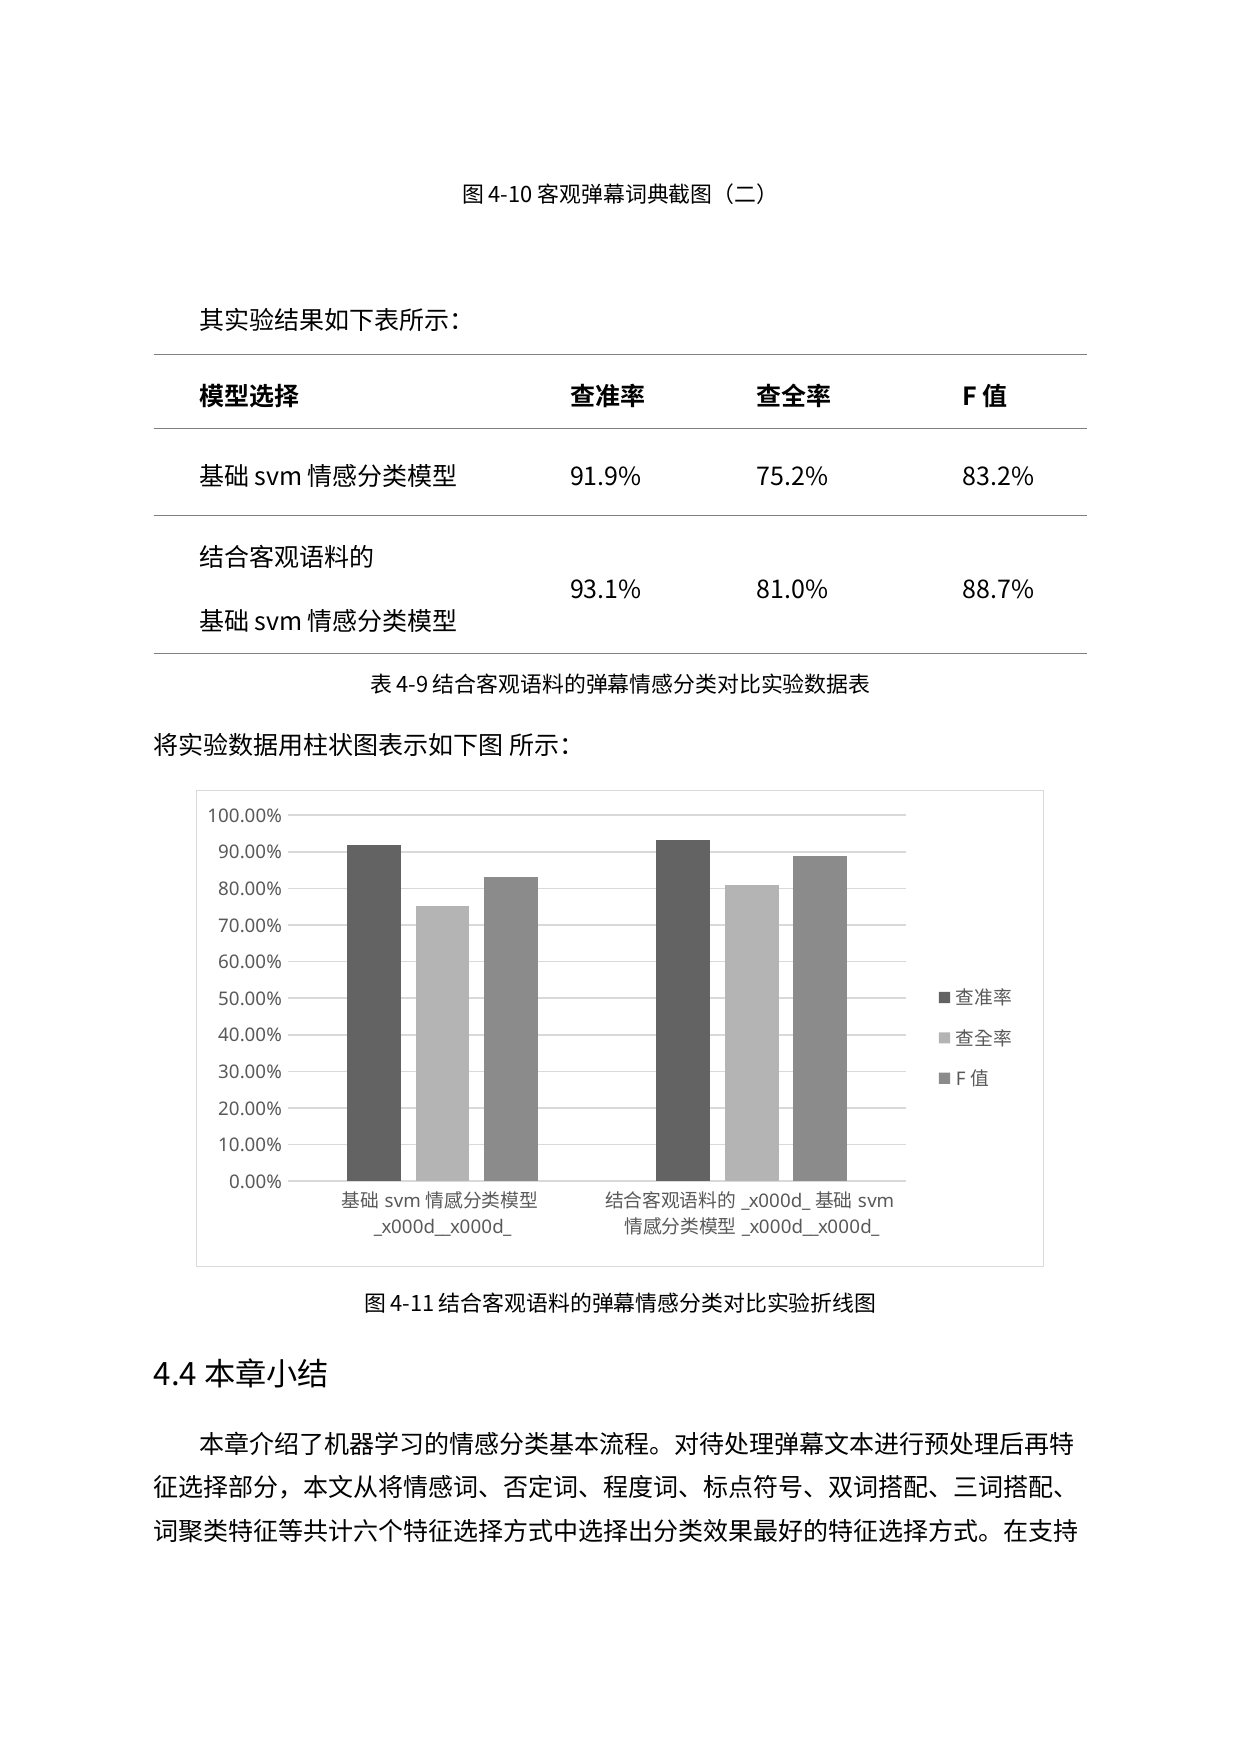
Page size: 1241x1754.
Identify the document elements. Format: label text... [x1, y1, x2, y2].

table_cell 81.0% [711, 516, 917, 653]
table_header 模型选择 [154, 355, 524, 428]
table_cell 75.2% [711, 429, 917, 515]
text 其实验结果如下表所示： [153, 300, 1087, 336]
text 将实验数据用柱状图表示如下图 所示： [153, 726, 1087, 762]
table_cell 88.7% [917, 516, 1087, 653]
subtitle 图4-11结合客观语料的弹幕情感分类对比实验折线图 [153, 1286, 1087, 1318]
subtitle 表4-9结合客观语料的弹幕情感分类对比实验数据表 [153, 667, 1087, 698]
subtitle 4.4 本章小结 [153, 1349, 1087, 1394]
table_cell 93.1% [524, 516, 711, 653]
table_header 查全率 [711, 355, 917, 428]
table_cell 83.2% [917, 429, 1087, 515]
table_header F值 [917, 355, 1087, 428]
table_header 查准率 [524, 355, 711, 428]
subtitle 图4-10 客观弹幕词典截图（二） [153, 177, 1087, 209]
table_cell 基础svm情感分类模型 [154, 429, 524, 515]
table_cell 结合客观语料的 基础svm情感分类模型 [154, 516, 524, 653]
table_cell 91.9% [524, 429, 711, 515]
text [153, 1424, 1087, 1547]
